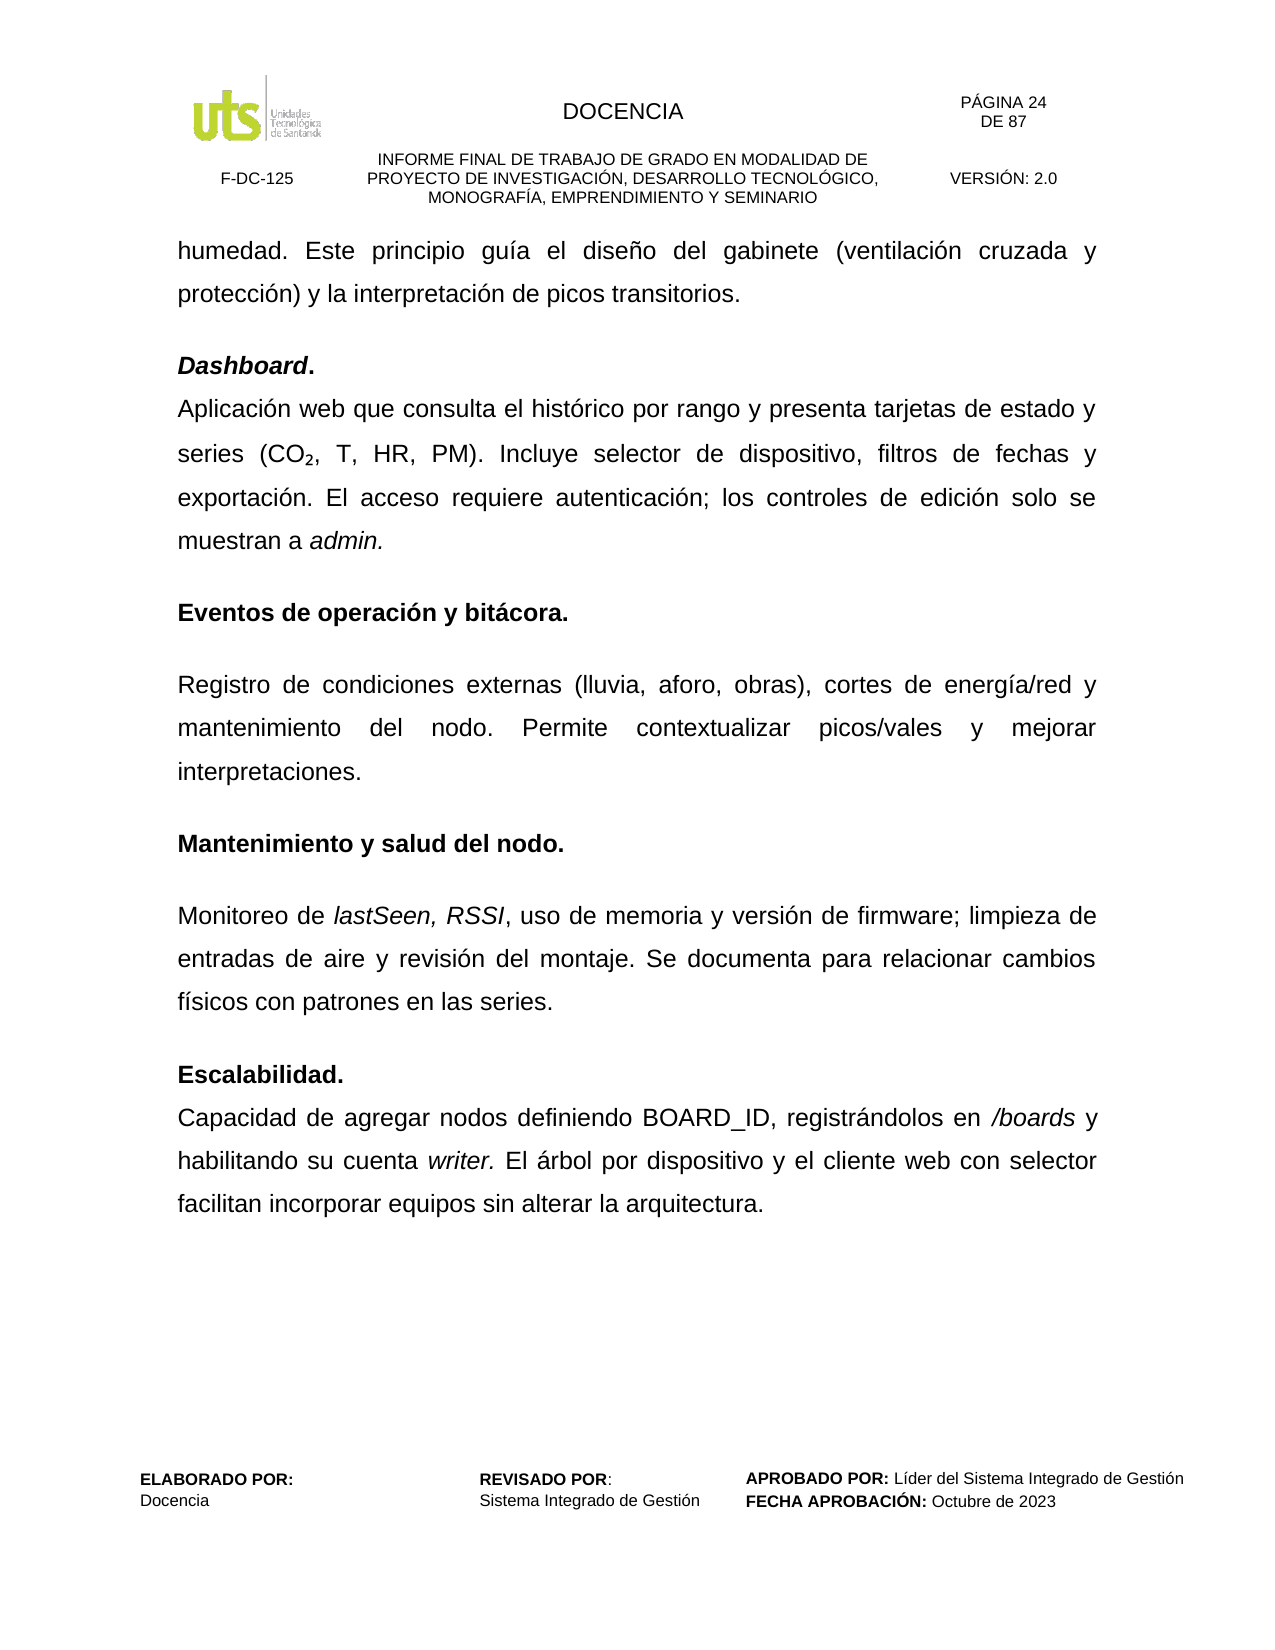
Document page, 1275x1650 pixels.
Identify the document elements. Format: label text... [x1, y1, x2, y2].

text Dashboard. Aplicación web que consulta el histórico por rango y presenta tarjetas de estado y series (CO₂, T, HR, PM). Incluye selector de dispositivo, filtros de fechas y exportación. El acceso requiere autenticación; los controles de edición solo se muestran a admin. [177, 351, 1098, 554]
picture [192, 75, 321, 149]
text Registro de condiciones externas (lluvia, aforo, obras), cortes de energía/red y mantenimiento del nodo. Permite contextualizar picos/vales y mejorar interpretaciones. [177, 670, 1098, 785]
text Monitoreo de lastSeen, RSSI, uso de memoria y versión de firmware; limpieza de entradas de aire y revisión del montaje. Se documenta para relacionar cambios físicos con patrones en las series. [177, 901, 1098, 1016]
text Mantenimiento y salud del nodo. [177, 829, 1098, 857]
text Escalabilidad. Capacidad de agregar nodos definiendo BOARD_ID, registrándolos en /boards y habilitando su cuenta writer. El árbol por dispositivo y el cliente web con selector facilitan incorporar equipos sin alterar la arquitectura. [177, 1059, 1098, 1218]
text Eventos de operación y bitácora. [177, 598, 1098, 627]
